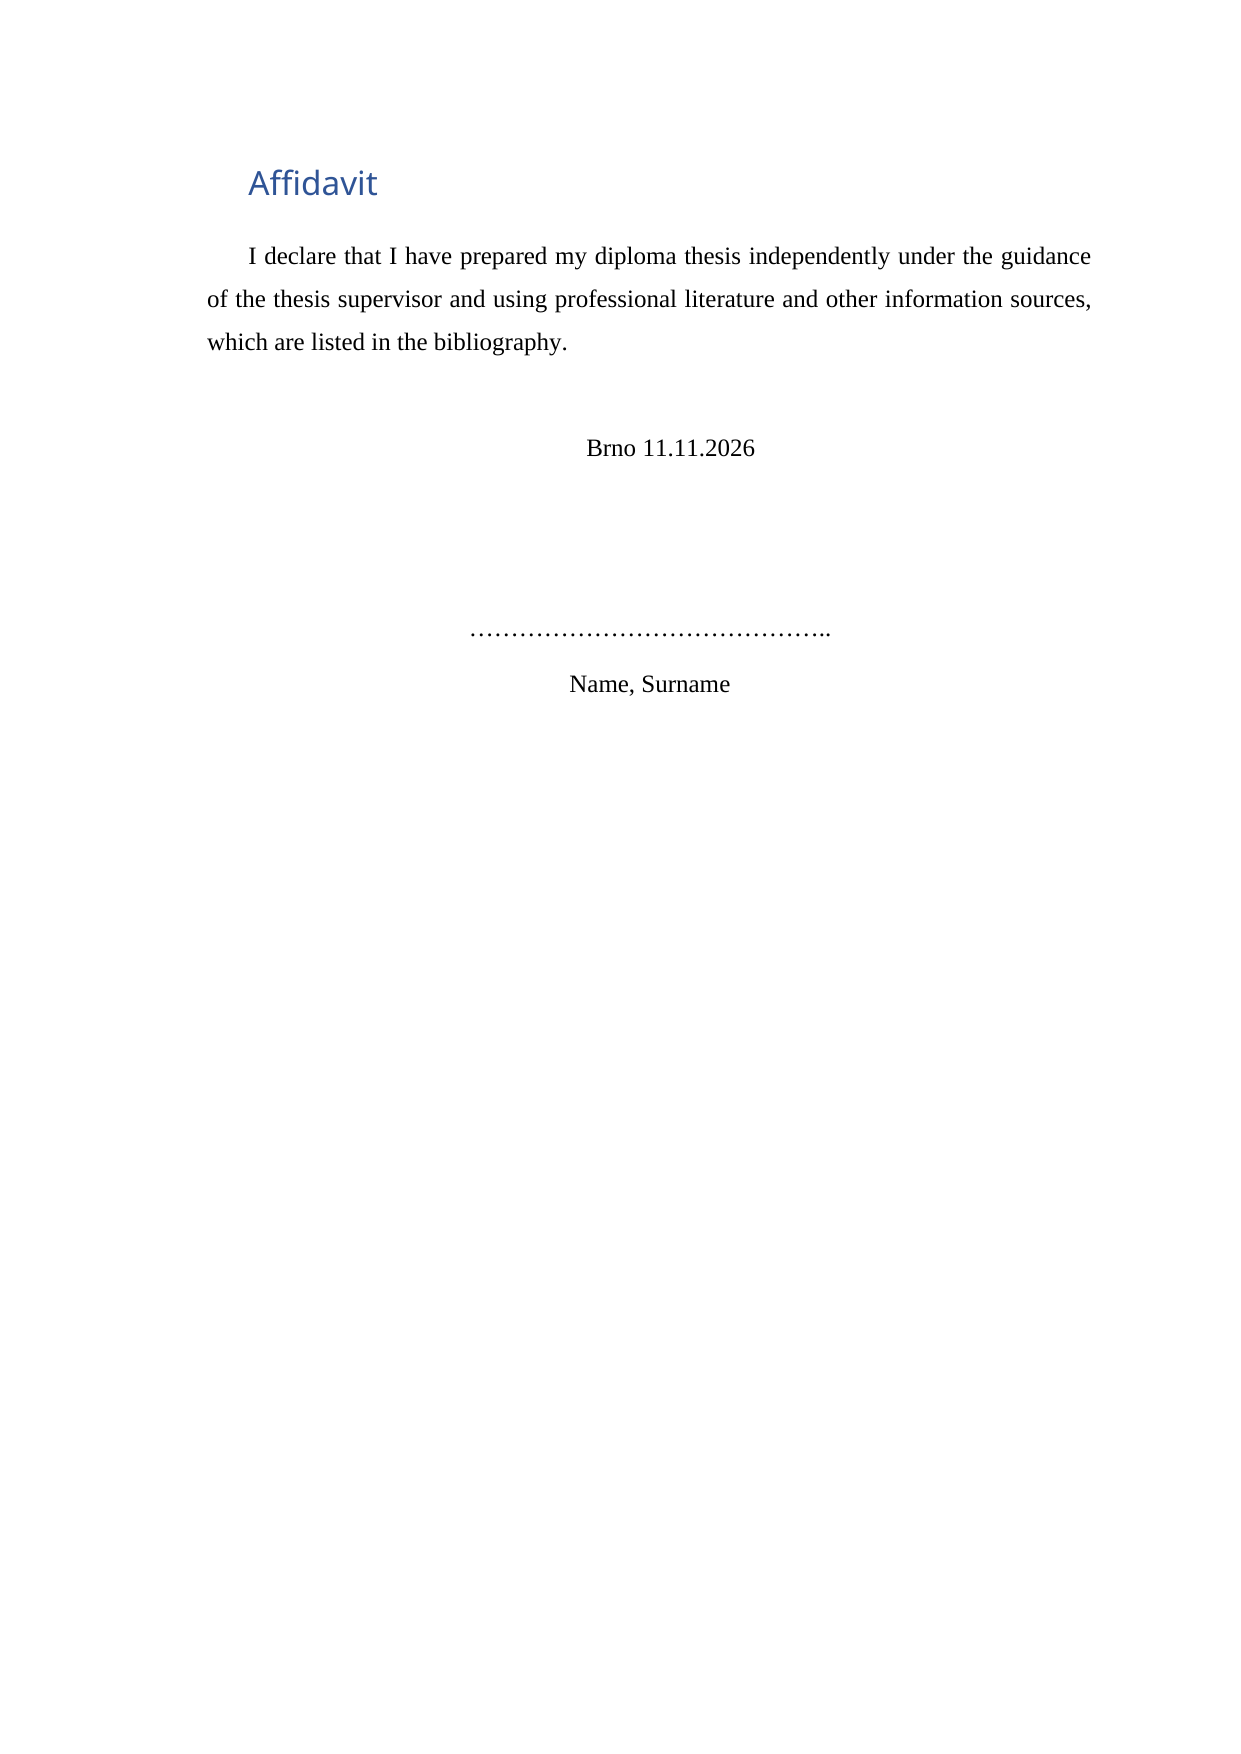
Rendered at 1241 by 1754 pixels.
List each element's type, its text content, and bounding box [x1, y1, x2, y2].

text Affidavit [207, 160, 1092, 206]
text I declare that I have prepared my diploma thesis independently under the guidance of the thesis supervisor and using professional literature and other information sources, which are listed in the bibliography. [207, 241, 1092, 356]
text Brno 07.05.2022 [207, 433, 1092, 461]
table_header …………………………………….. Name, Surname [207, 601, 1092, 724]
